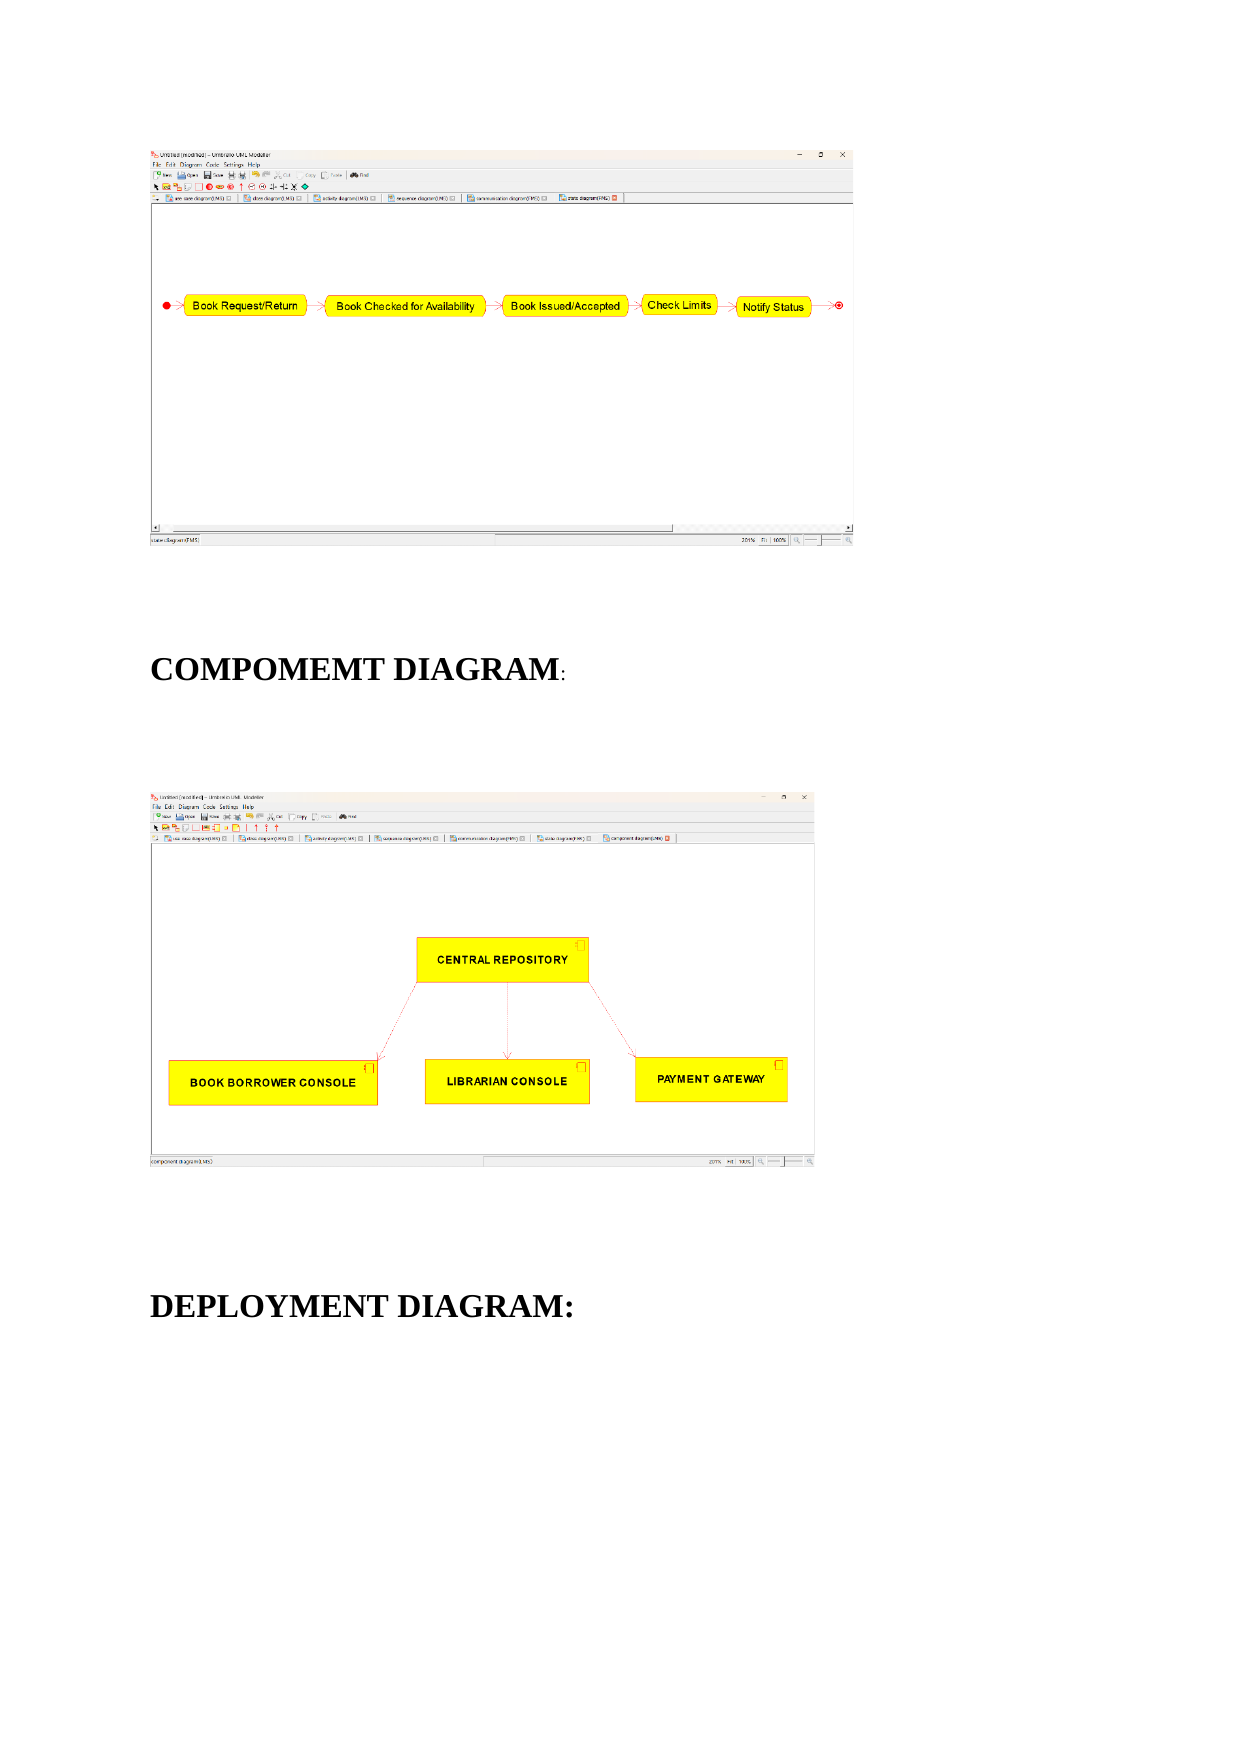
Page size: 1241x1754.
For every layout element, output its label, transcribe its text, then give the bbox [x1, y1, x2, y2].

text DEPLOYMENT DIAGRAM: [150, 1286, 1090, 1324]
picture [150, 792, 815, 1167]
picture [150, 150, 854, 546]
text COMPOMEMT DIAGRAM: [150, 649, 1090, 688]
